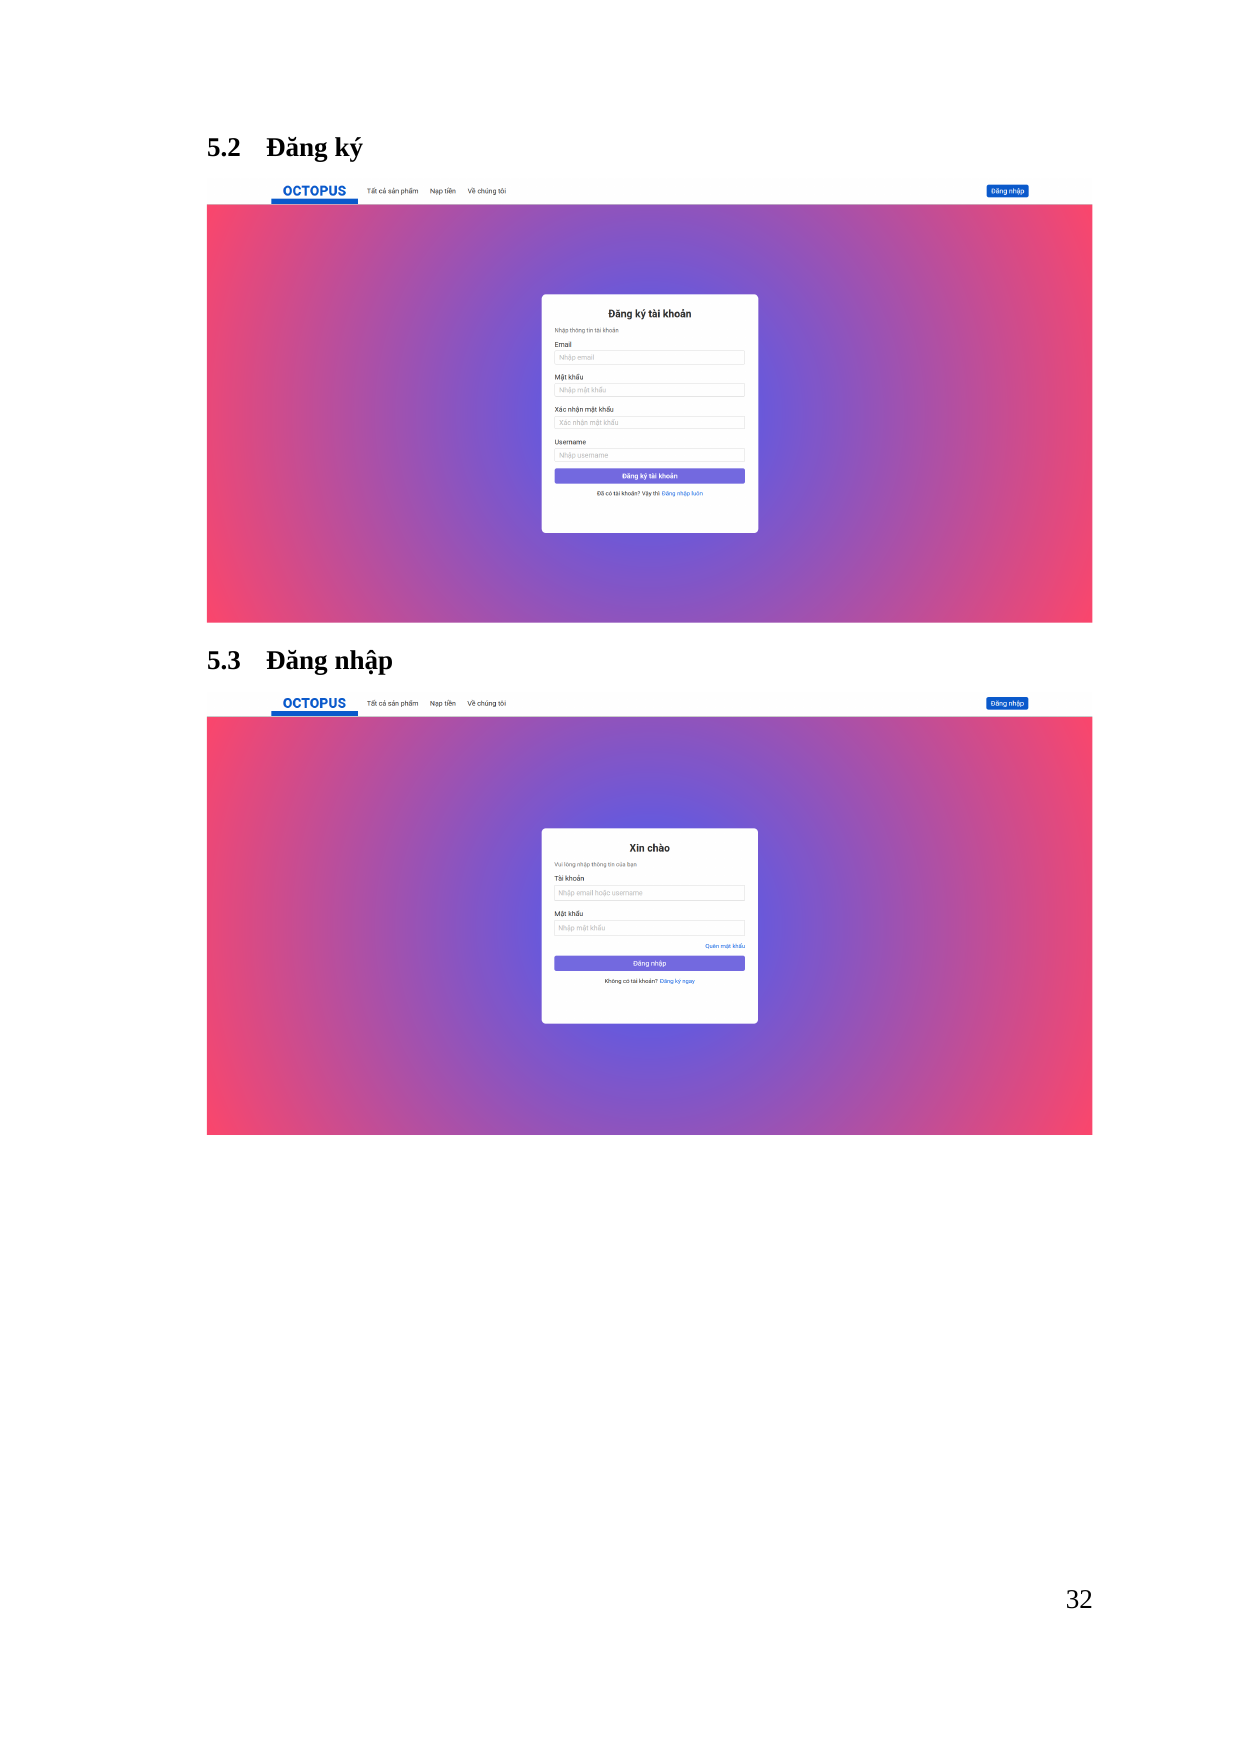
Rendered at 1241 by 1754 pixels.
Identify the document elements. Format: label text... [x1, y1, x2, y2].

subtitle Đăng ký [207, 131, 1092, 162]
picture [206, 692, 1093, 1136]
picture [206, 178, 1093, 623]
subtitle Đăng nhập [207, 644, 1092, 675]
